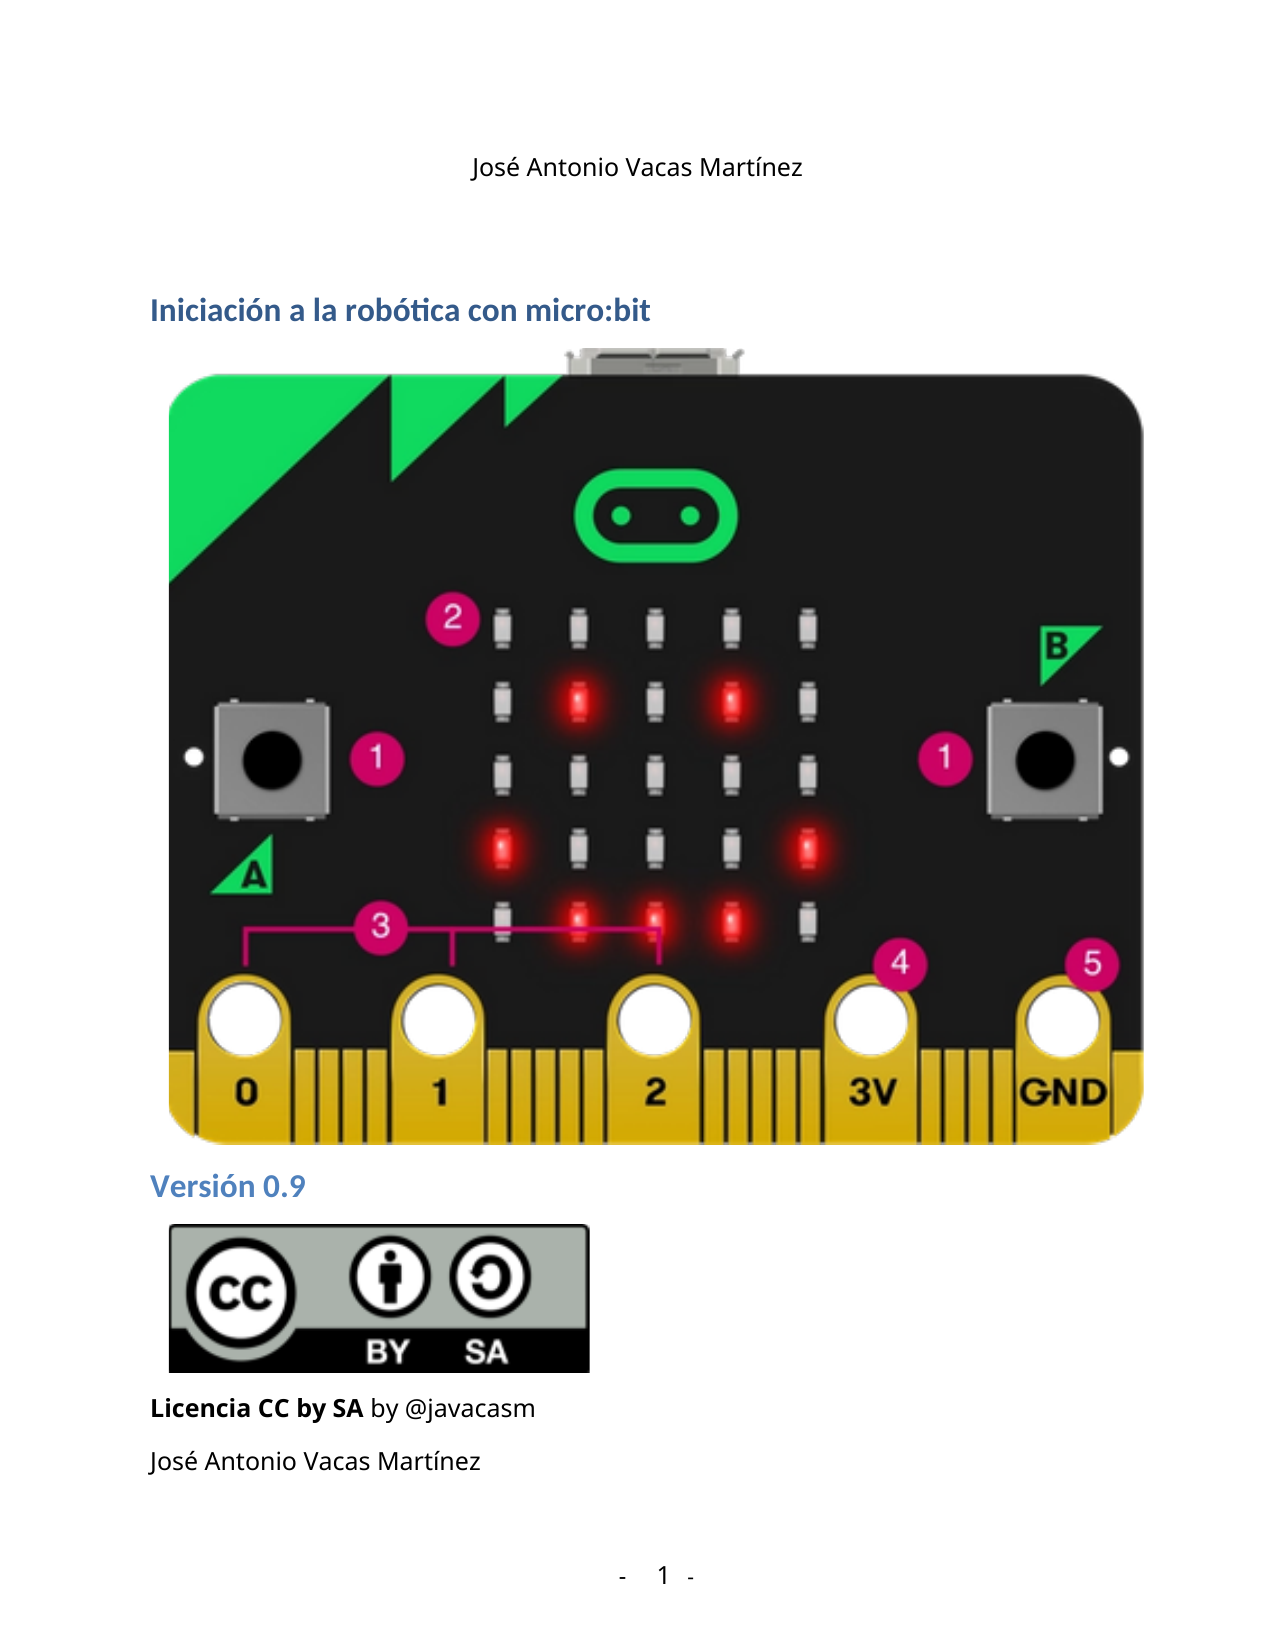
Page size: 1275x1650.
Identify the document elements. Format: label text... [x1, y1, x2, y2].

subtitle Iniciación a la robótica con micro:bit [150, 289, 1125, 330]
text Licencia CC by SA by @javacasm [150, 1391, 1125, 1425]
text José Antonio Vacas Martínez [150, 1444, 1125, 1478]
text José Antonio Vacas Martínez [150, 150, 1125, 184]
subtitle Versión 0.9 [150, 1165, 1125, 1206]
picture [168, 348, 1144, 1145]
picture [168, 1224, 590, 1373]
